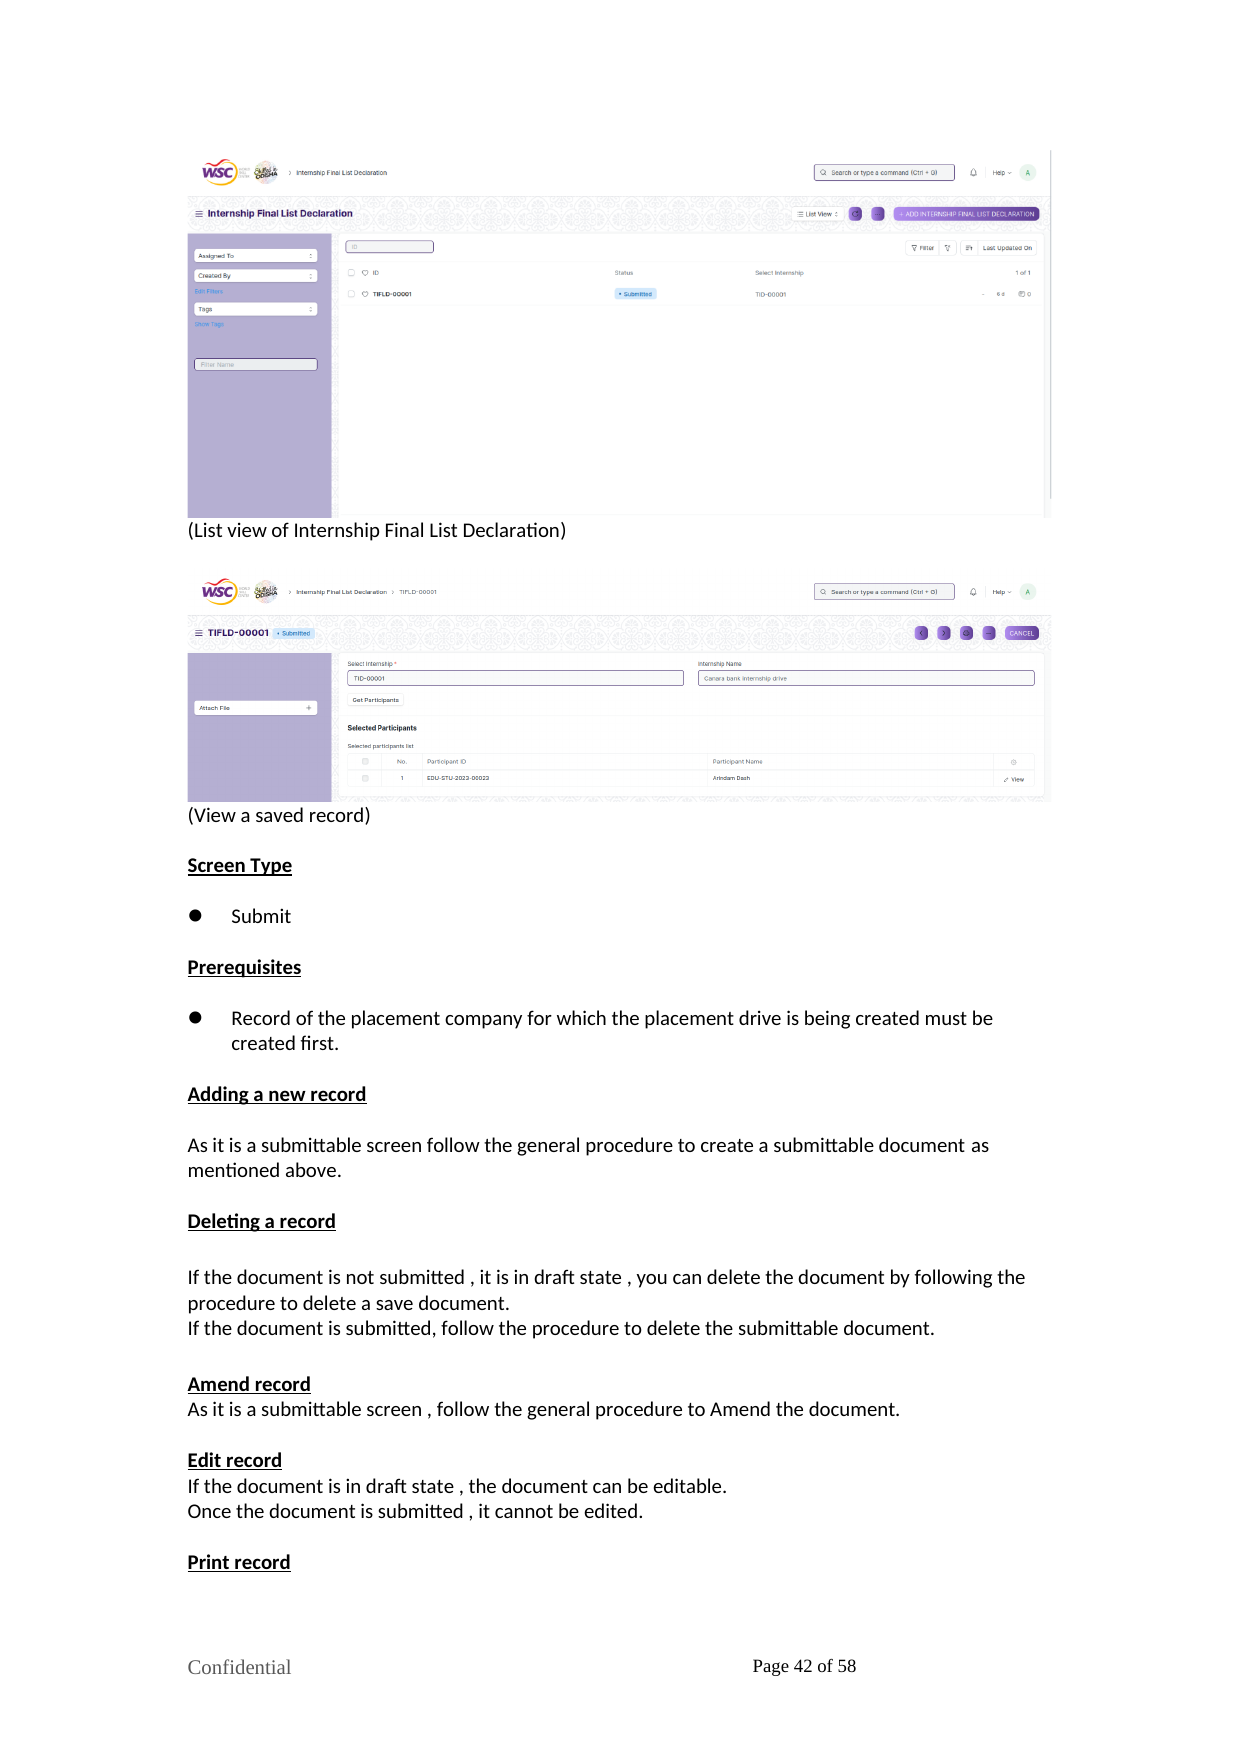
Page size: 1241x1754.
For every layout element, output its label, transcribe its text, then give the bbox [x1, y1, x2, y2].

text As it is a submittable screen follow the general procedure to create a submittable document as mentioned above. [187, 1132, 1053, 1183]
text (View a saved record) [187, 802, 1053, 827]
list Record of the placement company for which the placement drive is being created must be created first. [187, 1005, 1053, 1056]
text If the document is in draft state , the document can be editable. [187, 1473, 1053, 1498]
picture [187, 150, 1052, 518]
list Submit [187, 903, 1053, 929]
text As it is a submittable screen , follow the general procedure to Amend the document. [187, 1397, 1053, 1422]
text Once the document is submitted , it cannot be edited. [187, 1498, 1053, 1524]
text Deleting a record [187, 1208, 1053, 1234]
text If the document is not submitted , it is in draft state , you can delete the document by following the procedure to delete a save document. [187, 1264, 1053, 1315]
text If the document is submitted, follow the procedure to delete the submittable document. [187, 1315, 1053, 1341]
picture [187, 568, 1052, 802]
text Prerequisites [187, 954, 1053, 980]
text Screen Type [187, 853, 1053, 878]
text Print record [187, 1549, 1053, 1574]
text Edit record [187, 1447, 1053, 1473]
text (List view of Internship Final List Declaration) [187, 517, 1053, 543]
text Adding a new record [187, 1081, 1053, 1107]
text Amend record [187, 1371, 1053, 1397]
